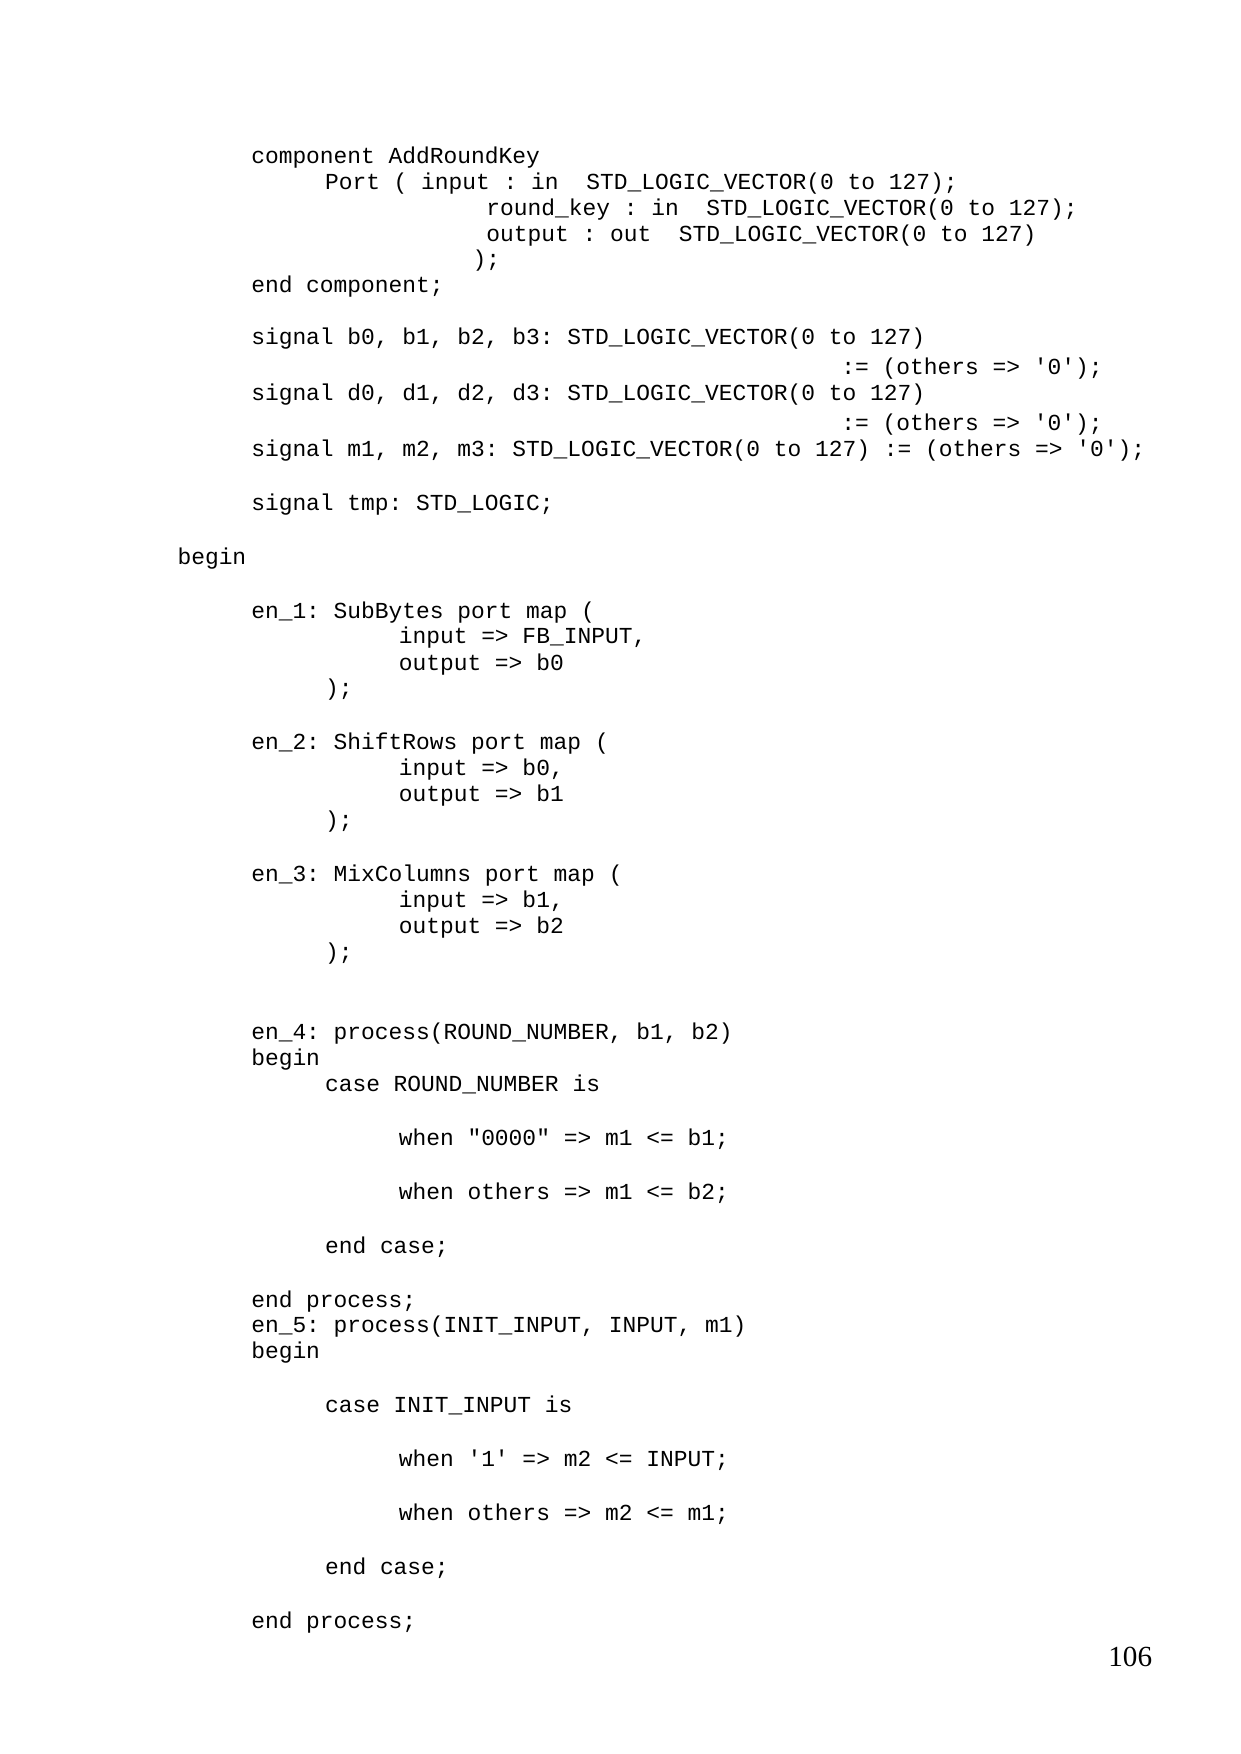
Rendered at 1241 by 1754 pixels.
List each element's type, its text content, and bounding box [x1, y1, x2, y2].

text signal tmp: STD_LOGIC; [177, 491, 1152, 517]
text output => b1 [177, 783, 1152, 808]
text input => b1, [177, 888, 1152, 914]
text signal m1, m2, m3: STD_LOGIC_VECTOR(0 to 127) := (others => '0'); [177, 437, 1152, 463]
text en_1: SubBytes port map ( [177, 599, 1152, 625]
text when others => m1 <= b2; [177, 1180, 1152, 1206]
text begin [177, 1046, 1152, 1072]
text signal d0, d1, d2, d3: STD_LOGIC_VECTOR(0 to 127) [177, 381, 1152, 407]
text when '1' => m2 <= INPUT; [177, 1448, 1152, 1474]
text ); [177, 677, 1152, 703]
text ); [177, 248, 1152, 274]
text input => b0, [177, 757, 1152, 783]
text begin [177, 1340, 1152, 1366]
text en_3: MixColumns port map ( [177, 862, 1152, 888]
text output : out STD_LOGIC_VECTOR(0 to 127) [177, 222, 1152, 248]
text := (others => '0'); [767, 411, 1152, 437]
text when others => m2 <= m1; [177, 1502, 1152, 1528]
text case ROUND_NUMBER is [177, 1072, 1152, 1098]
text signal b0, b1, b2, b3: STD_LOGIC_VECTOR(0 to 127) [177, 326, 1152, 352]
text := (others => '0'); [767, 355, 1152, 381]
text output => b2 [177, 914, 1152, 940]
text input => FB_INPUT, [177, 625, 1152, 651]
text en_2: ShiftRows port map ( [177, 731, 1152, 757]
text case INIT_INPUT is [177, 1394, 1152, 1420]
text begin [177, 545, 1152, 571]
text output => b0 [177, 651, 1152, 677]
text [177, 170, 1152, 196]
text when "0000" => m1 <= b1; [177, 1126, 1152, 1152]
text end process; [177, 1288, 1152, 1314]
text en_4: process(ROUND_NUMBER, b1, b2) [177, 1020, 1152, 1046]
text end case; [177, 1556, 1152, 1582]
text component AddRoundKey [177, 144, 1152, 170]
text end component; [177, 274, 1152, 300]
text end process; [177, 1609, 1152, 1636]
text ); [177, 940, 1152, 966]
text en_5: process(INIT_INPUT, INPUT, m1) [177, 1314, 1152, 1340]
text ); [177, 808, 1152, 834]
text end case; [177, 1234, 1152, 1260]
text round_key : in STD_LOGIC_VECTOR(0 to 127); [177, 196, 1152, 222]
